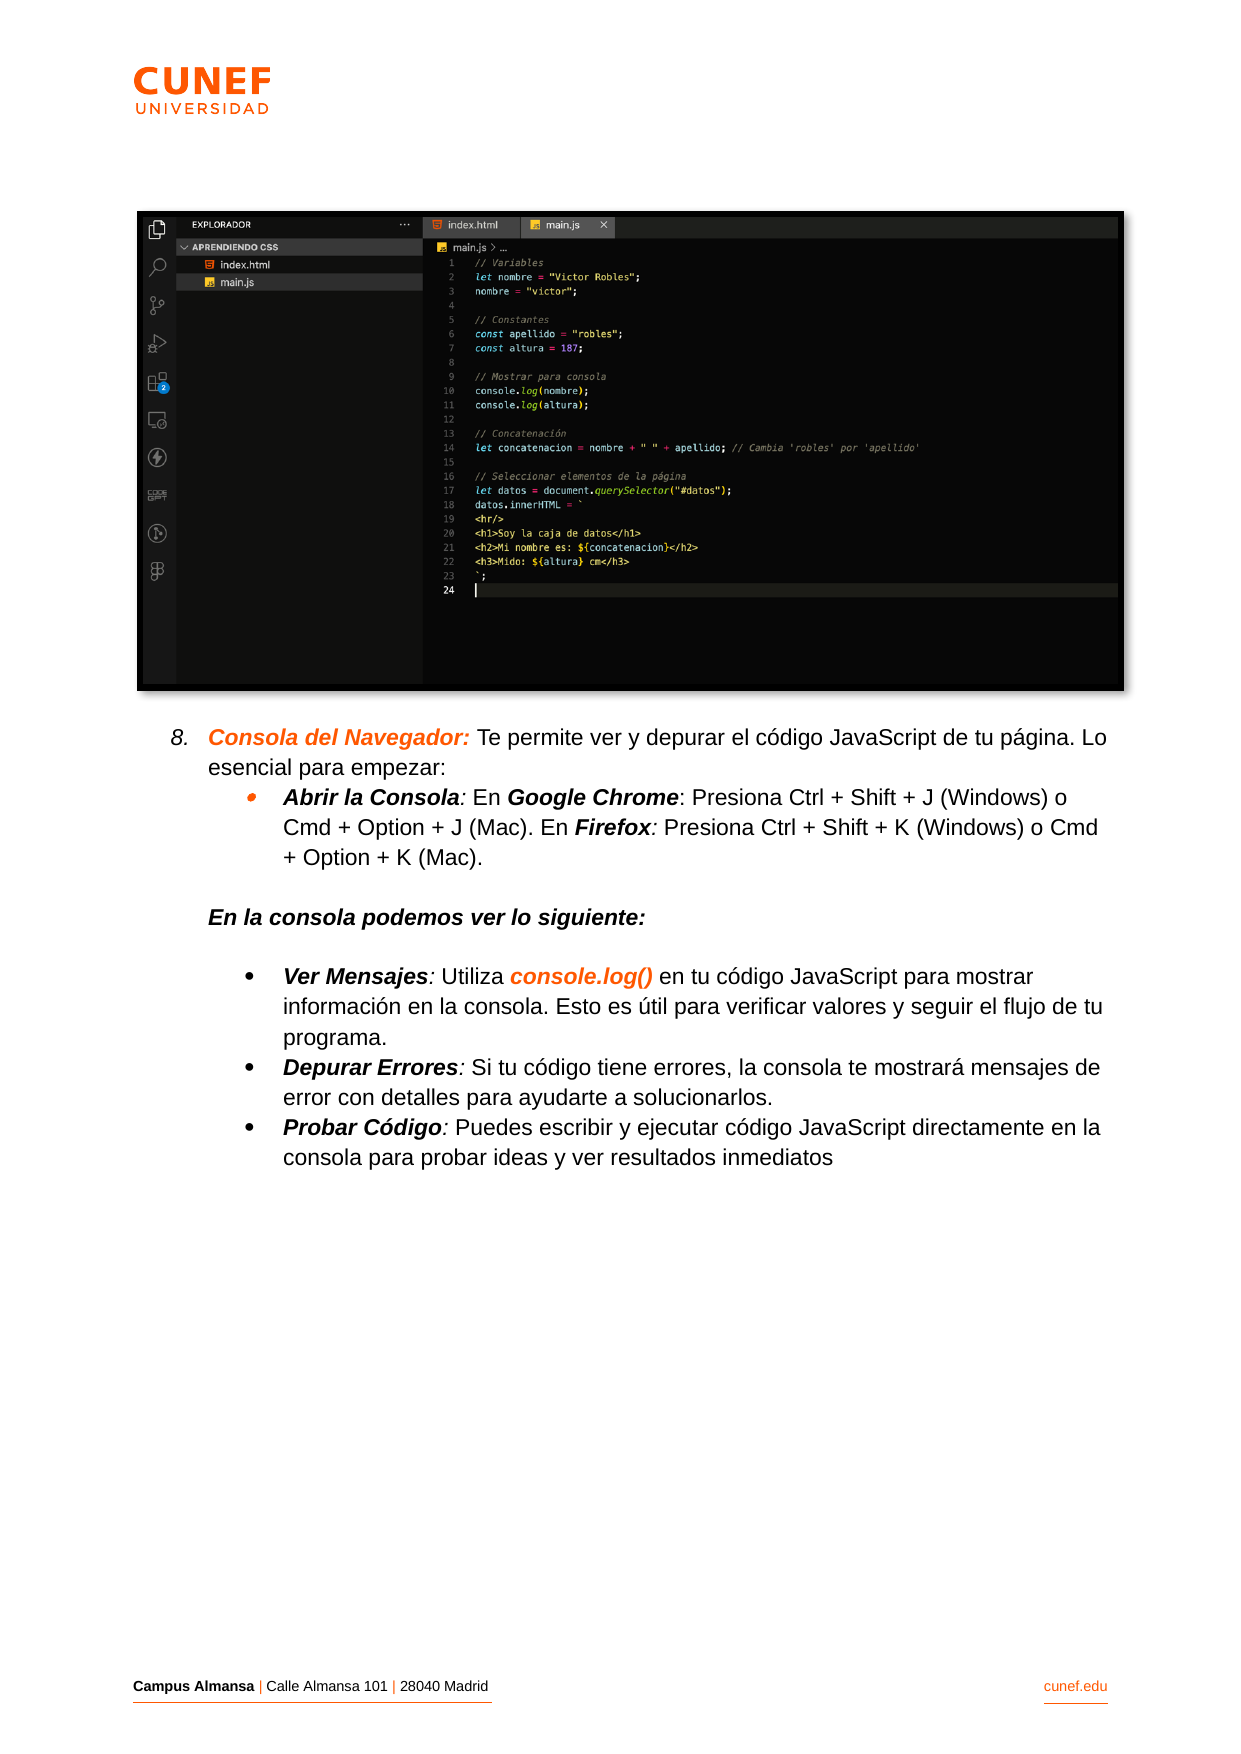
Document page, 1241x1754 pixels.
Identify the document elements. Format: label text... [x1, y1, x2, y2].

list Depurar Errores: Si tu código tiene errores, la consola te mostrará mensajes de error con detalles para ayudarte a solucionarlos. [245, 1054, 1107, 1110]
text En la consola podemos ver lo siguiente: [208, 904, 1107, 930]
list Abrir la Consola: En Google Chrome: Presiona Ctrl + Shift + J (Windows) o Cmd + Option + J (Mac). En Firefox: Presiona Ctrl + Shift + K (Windows) o Cmd + Option + K (Mac). [245, 784, 1107, 871]
picture [143, 217, 1118, 684]
list Probar Código: Puedes escribir y ejecutar código JavaScript directamente en la consola para probar ideas y ver resultados inmediatos [245, 1114, 1107, 1171]
picture [109, 62, 294, 141]
list Ver Mensajes: Utiliza console.log() en tu código JavaScript para mostrar información en la consola. Esto es útil para verificar valores y seguir el flujo de tu programa. [245, 963, 1107, 1050]
list Consola del Navegador: Te permite ver y depurar el código JavaScript de tu página. Lo esencial para empezar: [170, 723, 1107, 780]
